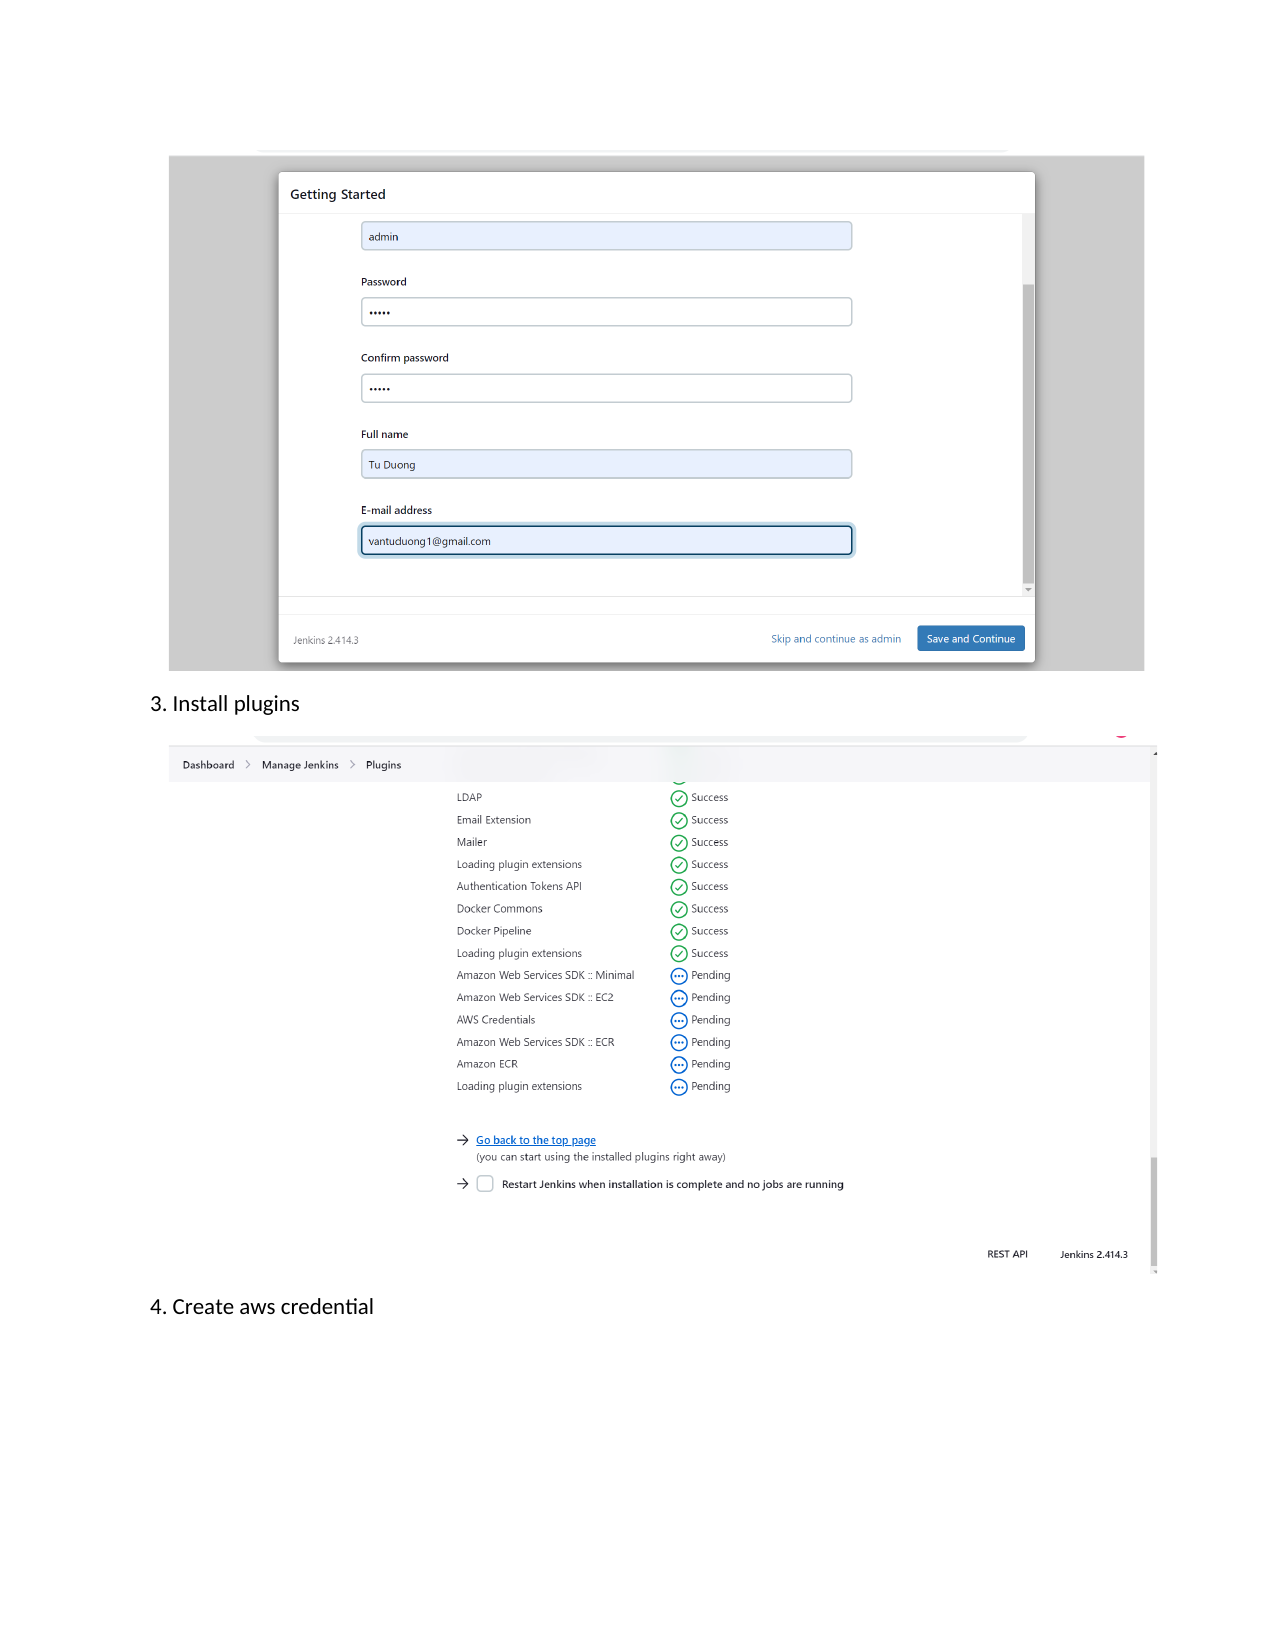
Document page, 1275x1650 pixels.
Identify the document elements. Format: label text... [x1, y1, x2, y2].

text 4. Create aws credential [150, 1292, 1125, 1320]
text 3. Install plugins [150, 689, 1125, 717]
